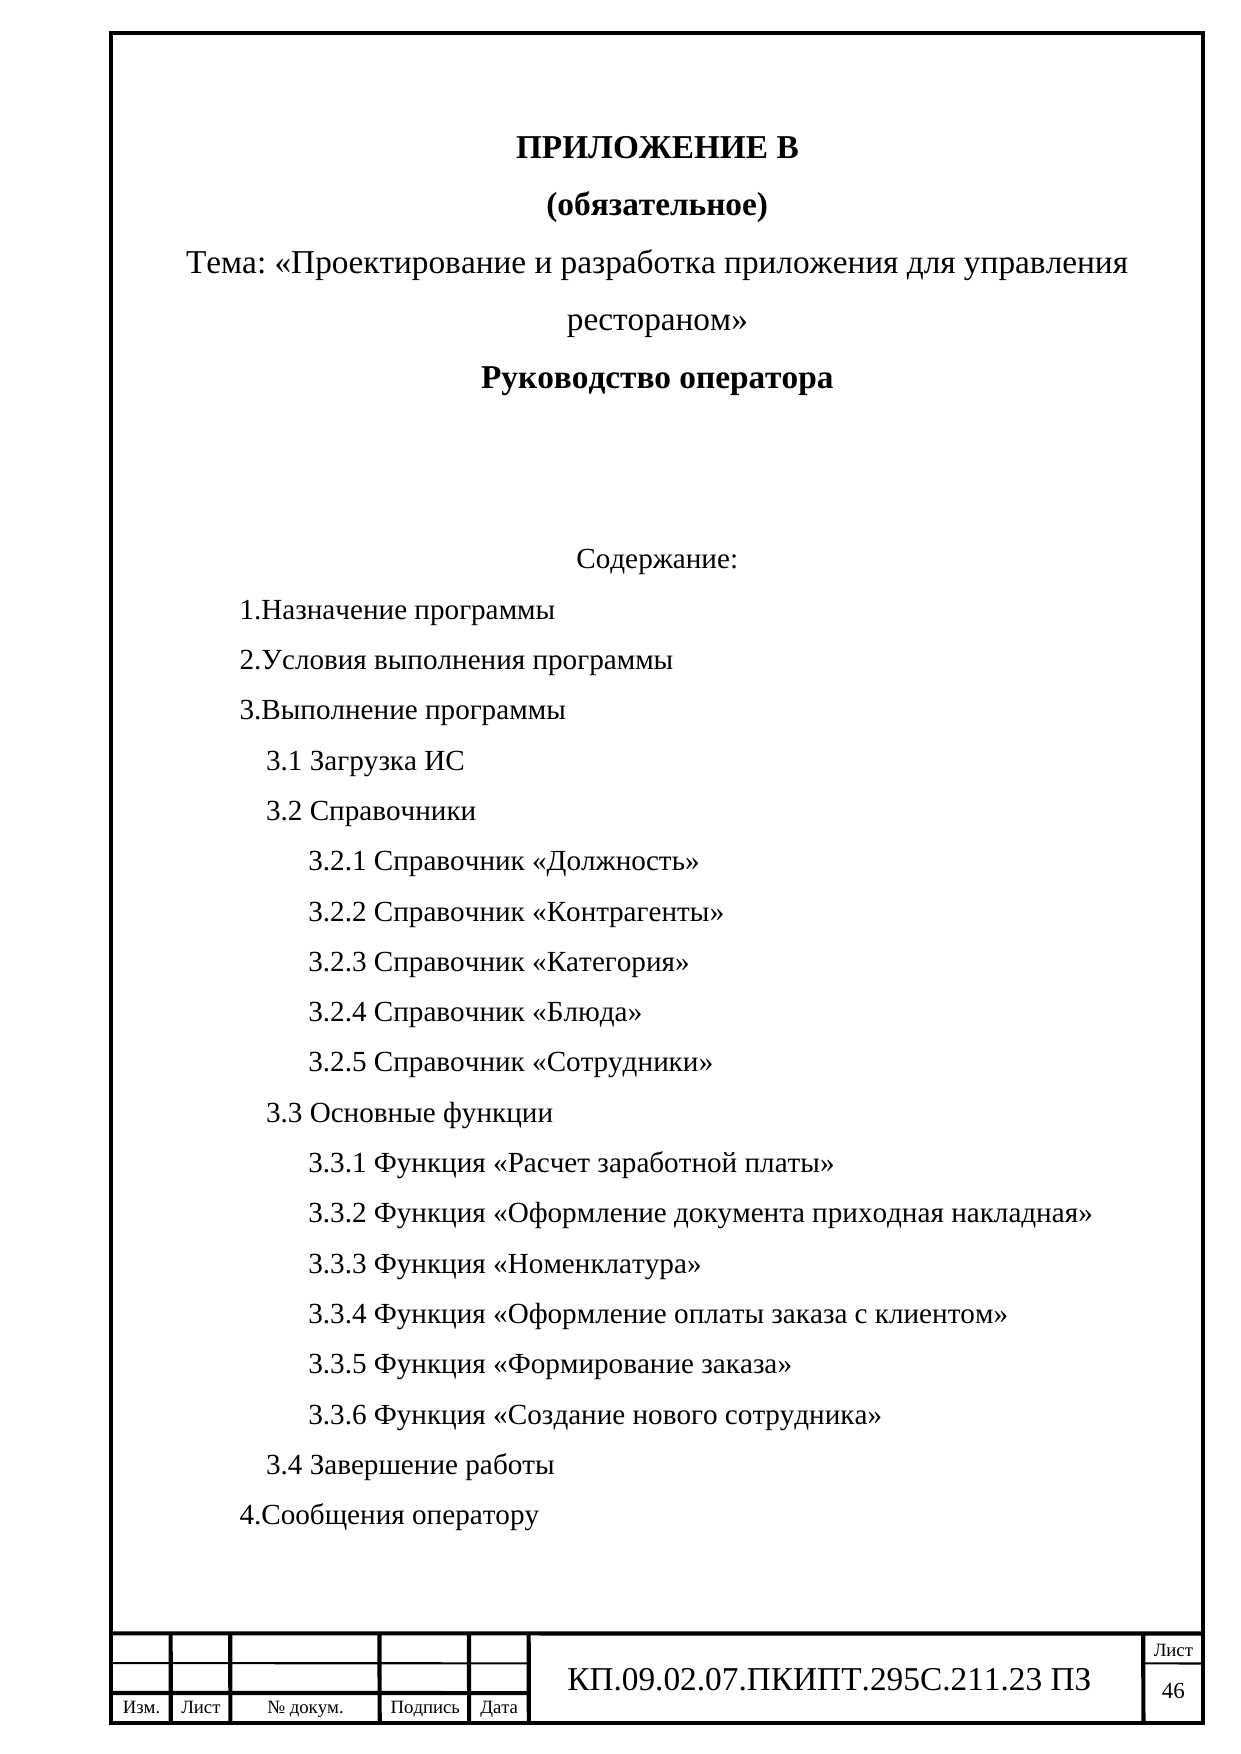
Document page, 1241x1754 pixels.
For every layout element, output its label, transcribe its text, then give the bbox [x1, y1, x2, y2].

text 3.2.3 Справочник «Категория» [148, 944, 1167, 977]
text 3.2.2 Справочник «Контрагенты» [148, 894, 1167, 927]
text 3.2.1 Справочник «Должность» [148, 843, 1167, 877]
text ПРИЛОЖЕНИЕ В [148, 127, 1167, 165]
text 3.2 Справочники [148, 793, 1167, 827]
list 3.Выполнение программы [239, 692, 1167, 726]
text 3.3 Основные функции [148, 1095, 1167, 1128]
text 3.3.4 Функция «Оформление оплаты заказа с клиентом» [148, 1296, 1167, 1330]
text Тема: «Проектирование и разработка приложения для управления рестораном» [148, 242, 1167, 338]
text 3.3.5 Функция «Формирование заказа» [148, 1346, 1167, 1380]
list 1.Назначение программы [239, 592, 1167, 625]
text 3.3.3 Функция «Номенклатура» [148, 1246, 1167, 1279]
text 3.3.2 Функция «Оформление документа приходная накладная» [148, 1196, 1167, 1229]
text 3.3.1 Функция «Расчет заработной платы» [148, 1145, 1167, 1179]
text Содержание: [148, 541, 1167, 575]
text (обязательное) [148, 184, 1167, 223]
text Руководство оператора [148, 357, 1167, 395]
list 2.Условия выполнения программы [239, 642, 1167, 676]
text 3.4 Завершение работы [148, 1447, 1167, 1481]
text 3.2.4 Справочник «Блюда» [148, 994, 1167, 1028]
text 3.2.5 Справочник «Сотрудники» [148, 1044, 1167, 1078]
text 3.1 Загрузка ИС [148, 743, 1167, 776]
list 4.Сообщения оператору [239, 1497, 1167, 1531]
text 3.3.6 Функция «Создание нового сотрудника» [148, 1397, 1167, 1430]
